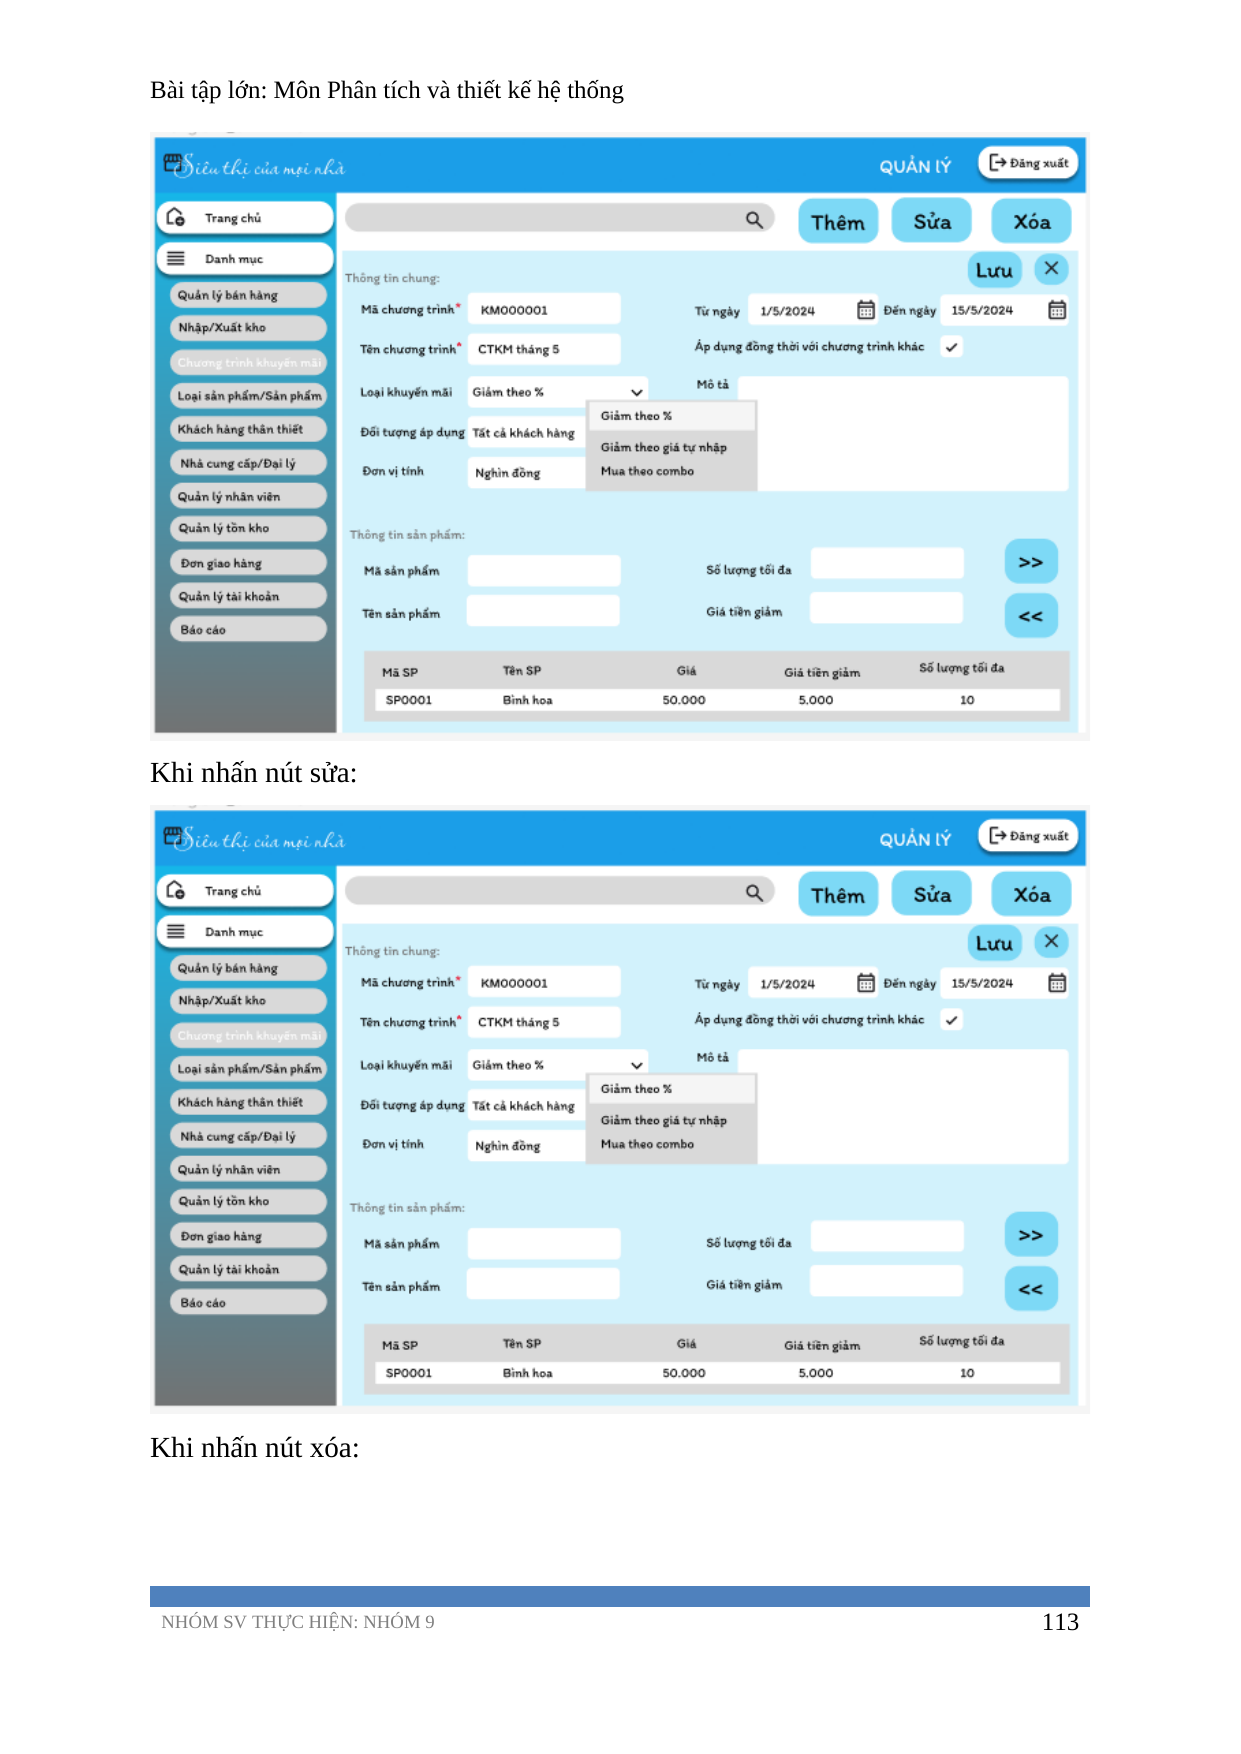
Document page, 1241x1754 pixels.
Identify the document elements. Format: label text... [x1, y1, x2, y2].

text Khi nhấn nút sửa: [150, 755, 1090, 789]
picture [150, 132, 1091, 741]
text Khi nhấn nút xóa: [150, 1414, 1090, 1464]
picture [150, 805, 1091, 1414]
